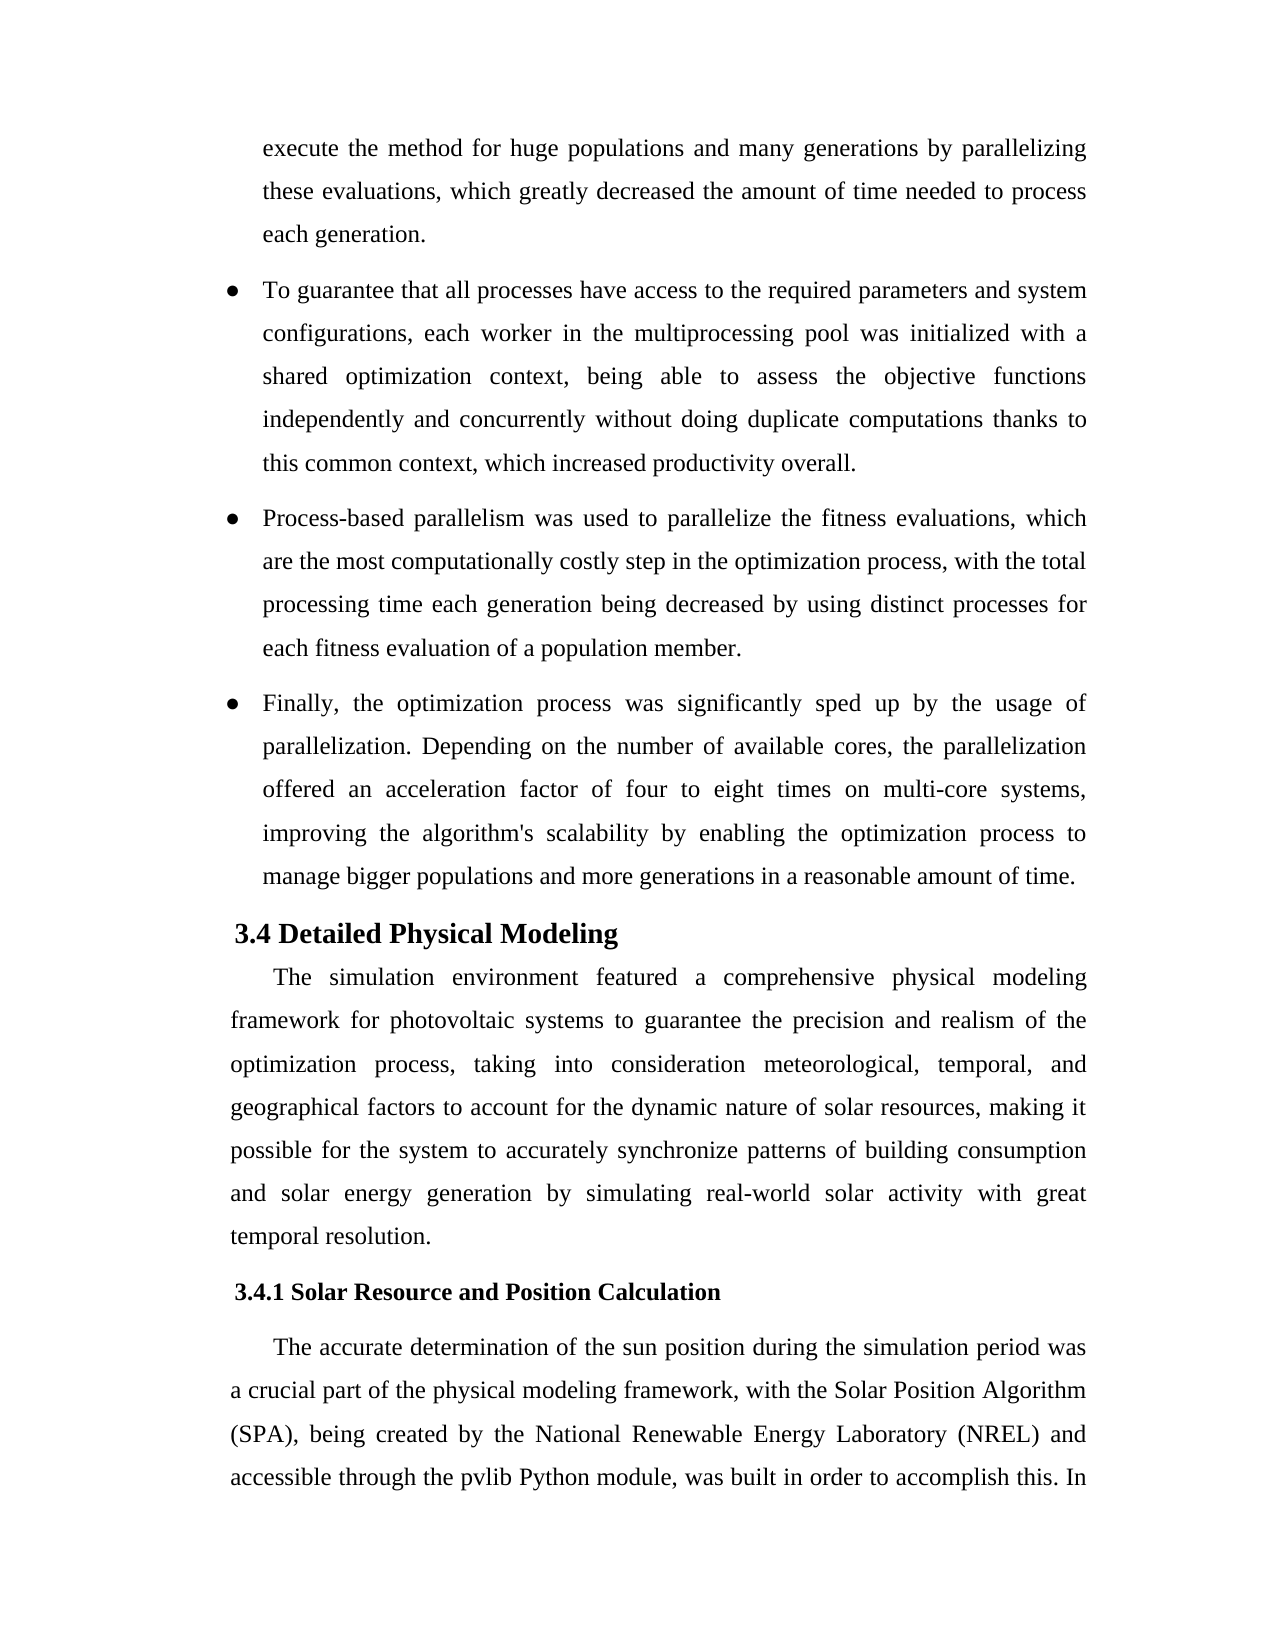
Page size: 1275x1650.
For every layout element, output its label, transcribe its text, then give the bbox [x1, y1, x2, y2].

subtitle 3.4 Detailed Physical Modeling [234, 916, 1087, 950]
text The simulation environment featured a comprehensive physical modeling framework for photovoltaic systems to guarantee the precision and realism of the optimization process, taking into consideration meteorological, temporal, and geographical factors to account for the dynamic nature of solar resources, making it possible for the system to accurately synchronize patterns of building consumption and solar energy generation by simulating real-world solar activity with great temporal resolution. [230, 962, 1087, 1250]
list Finally, the optimization process was significantly sped up by the usage of parallelization. Depending on the number of available cores, the parallelization offered an acceleration factor of four to eight times on multi-core systems, improving the algorithm's scalability by enabling the optimization process to manage bigger populations and more generations in a reasonable amount of time. [225, 688, 1087, 889]
subtitle 3.4.1 Solar Resource and Position Calculation [234, 1277, 1087, 1306]
list To guarantee that all processes have access to the required parameters and system configurations, each worker in the multiprocessing pool was initialized with a shared optimization context, being able to assess the objective functions independently and concurrently without doing duplicate computations thanks to this common context, which increased productivity overall. [225, 275, 1087, 476]
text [230, 1332, 1087, 1491]
list Process-based parallelism was used to parallelize the fitness evaluations, which are the most computationally costly step in the optimization process, with the total processing time each generation being decreased by using distinct processes for each fitness evaluation of a population member. [225, 503, 1087, 661]
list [225, 133, 1087, 248]
